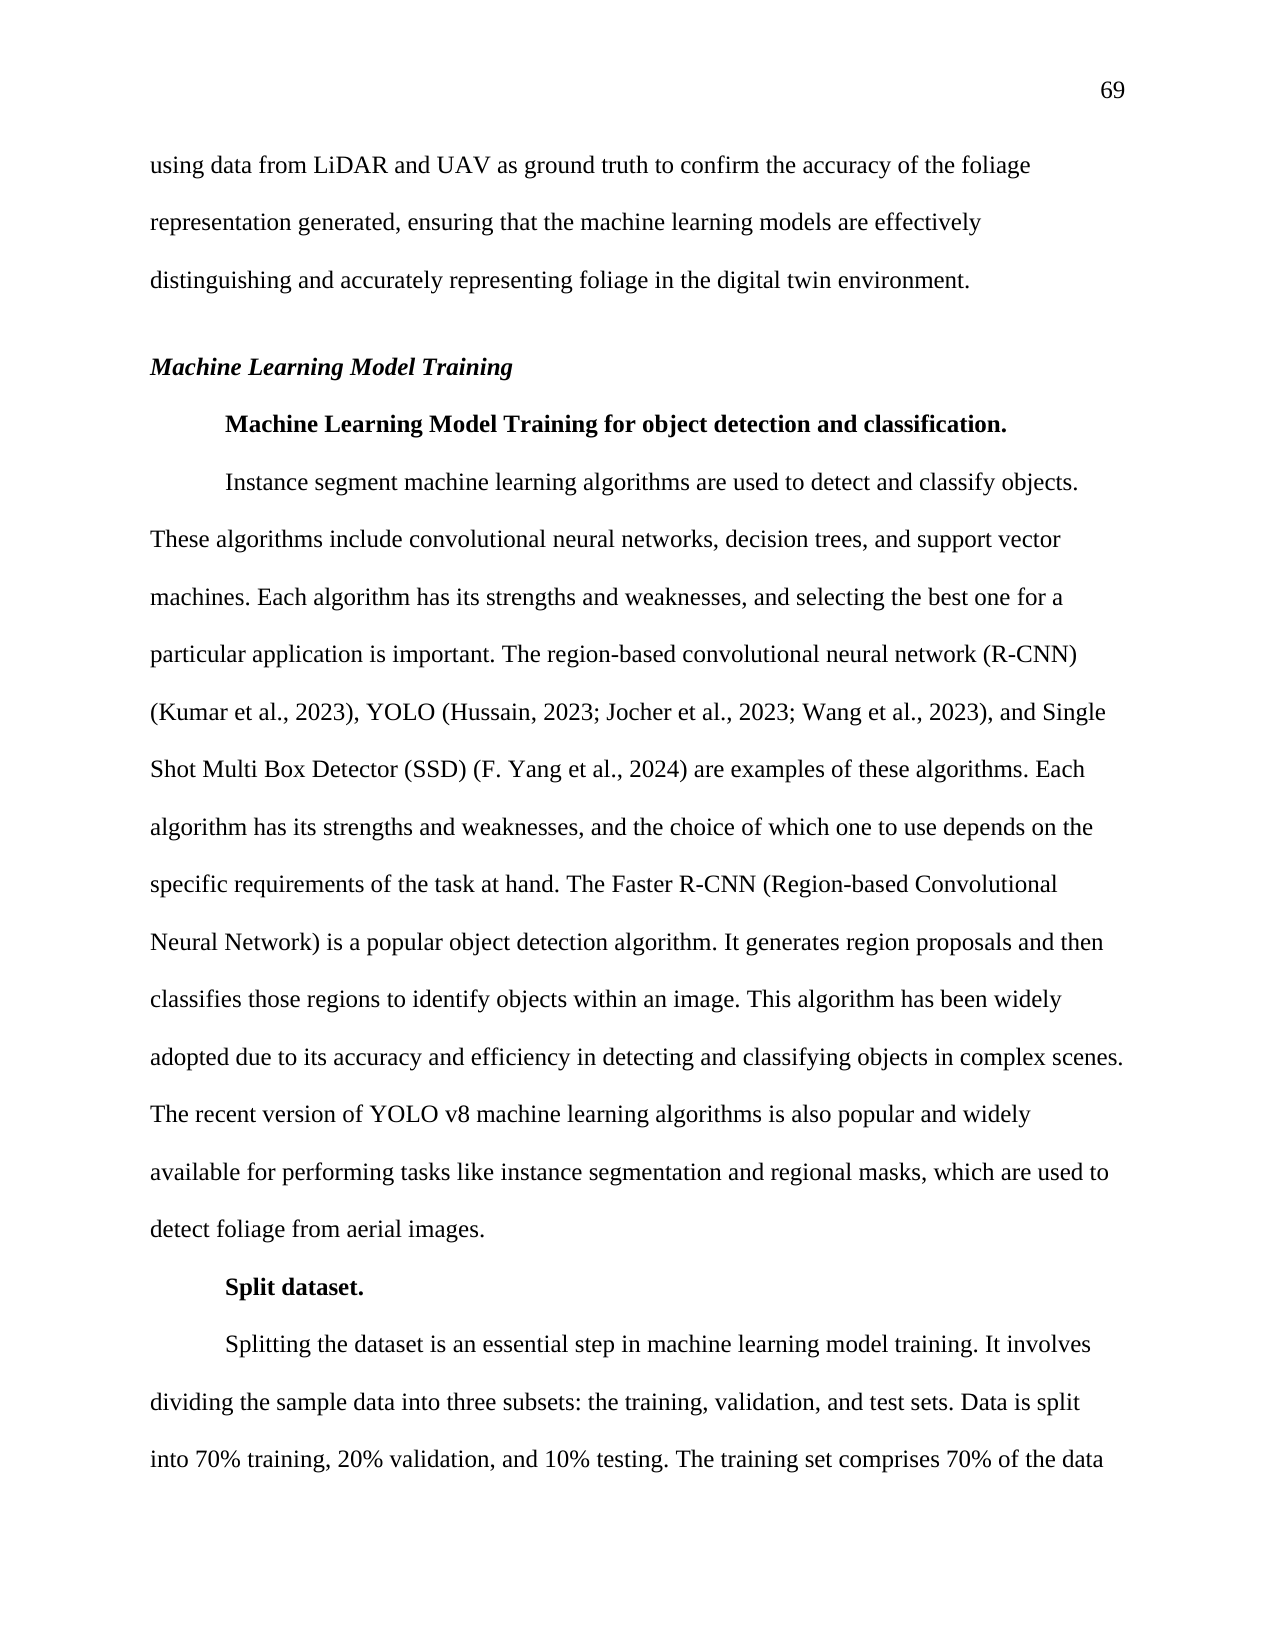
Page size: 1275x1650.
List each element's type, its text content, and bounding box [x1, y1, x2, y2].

text Instance segment machine learning algorithms are used to detect and classify objects. These algorithms include convolutional neural networks, decision trees, and support vector machines. Each algorithm has its strengths and weaknesses, and selecting the best one for a particular application is important. The region-based convolutional neural network (R-CNN) (Kumar et al., 2023), YOLO (Hussain, 2023; Jocher et al., 2023; Wang et al., 2023), and Single Shot Multi Box Detector (SSD) (F. Yang et al., 2024) are examples of these algorithms. Each algorithm has its strengths and weaknesses, and the choice of which one to use depends on the specific requirements of the task at hand. The Faster R-CNN (Region-based Convolutional Neural Network) is a popular object detection algorithm. It generates region proposals and then classifies those regions to identify objects within an image. This algorithm has been widely adopted due to its accuracy and efficiency in detecting and classifying objects in complex scenes. The recent version of YOLO v8 machine learning algorithms is also popular and widely available for performing tasks like instance segmentation and regional masks, which are used to detect foliage from aerial images. [150, 467, 1125, 1243]
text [150, 150, 1125, 294]
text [150, 1329, 1125, 1473]
subtitle Split dataset. [225, 1272, 1125, 1300]
subtitle Machine Learning Model Training for object detection and classification. [225, 409, 1125, 438]
subtitle Machine Learning Model Training [150, 352, 1125, 380]
